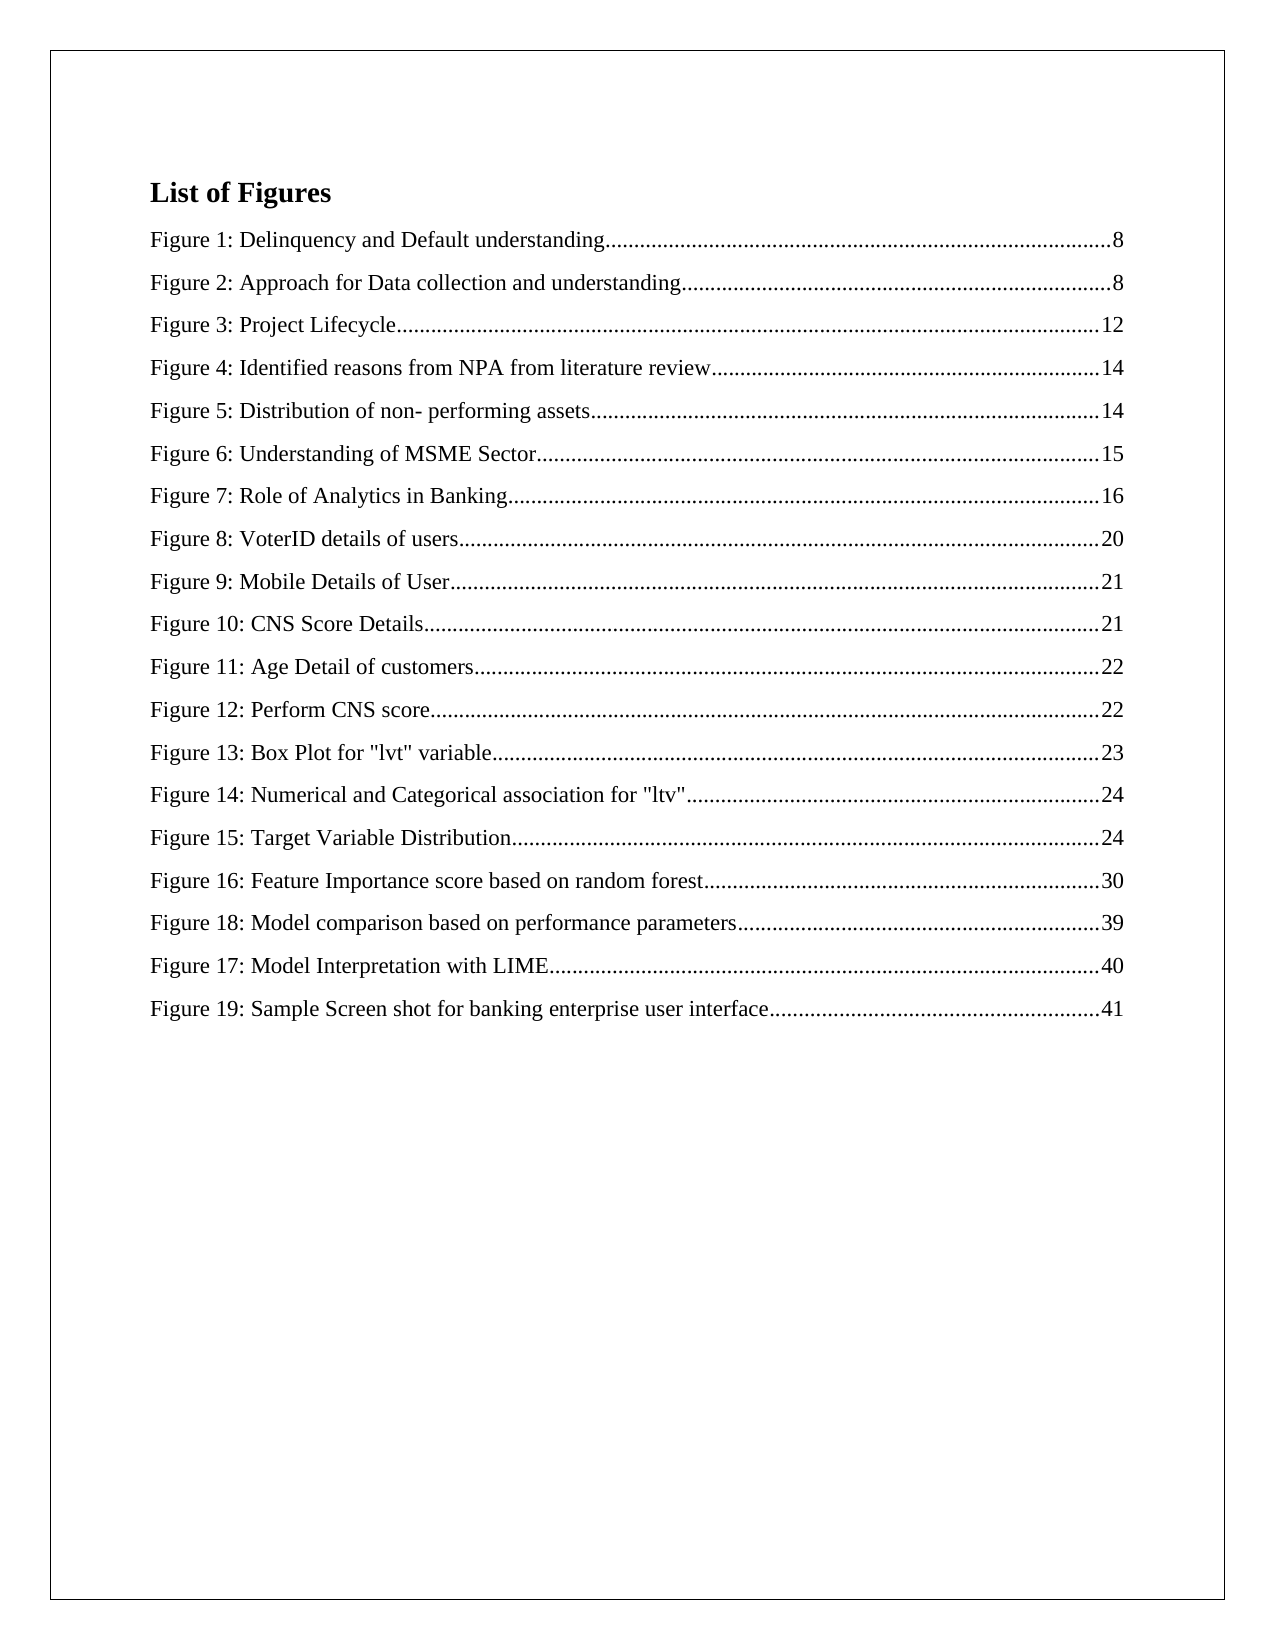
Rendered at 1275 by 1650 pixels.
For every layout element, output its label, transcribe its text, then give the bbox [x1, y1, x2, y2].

text Figure 5: Distribution of non- performing assets 14 [150, 397, 1125, 423]
subtitle List of Figures [150, 175, 1125, 208]
text Figure 17: Model Interpretation with LIME 40 [150, 952, 1125, 978]
text Figure 6: Understanding of MSME Sector 15 [150, 439, 1125, 466]
text Figure 14: Numerical and Categorical association for "ltv" 24 [150, 781, 1125, 808]
text Figure 2: Approach for Data collection and understanding 8 [150, 269, 1125, 295]
text Figure 15: Target Variable Distribution 24 [150, 824, 1125, 850]
text Figure 1: Delinquency and Default understanding 8 [150, 226, 1125, 252]
text Figure 12: Perform CNS score 22 [150, 696, 1125, 722]
text Figure 19: Sample Screen shot for banking enterprise user interface 41 [150, 995, 1125, 1021]
text Figure 9: Mobile Details of User 21 [150, 568, 1125, 594]
text Figure 7: Role of Analytics in Banking 16 [150, 482, 1125, 509]
text Figure 11: Age Detail of customers 22 [150, 653, 1125, 679]
text Figure 18: Model comparison based on performance parameters 39 [150, 909, 1125, 936]
text Figure 13: Box Plot for "lvt" variable 23 [150, 738, 1125, 765]
text Figure 4: Identified reasons from NPA from literature review 14 [150, 354, 1125, 381]
text Figure 3: Project Lifecycle 12 [150, 311, 1125, 338]
text Figure 8: VoterID details of users 20 [150, 525, 1125, 551]
text Figure 16: Feature Importance score based on random forest 30 [150, 867, 1125, 893]
text Figure 10: CNS Score Details 21 [150, 610, 1125, 637]
